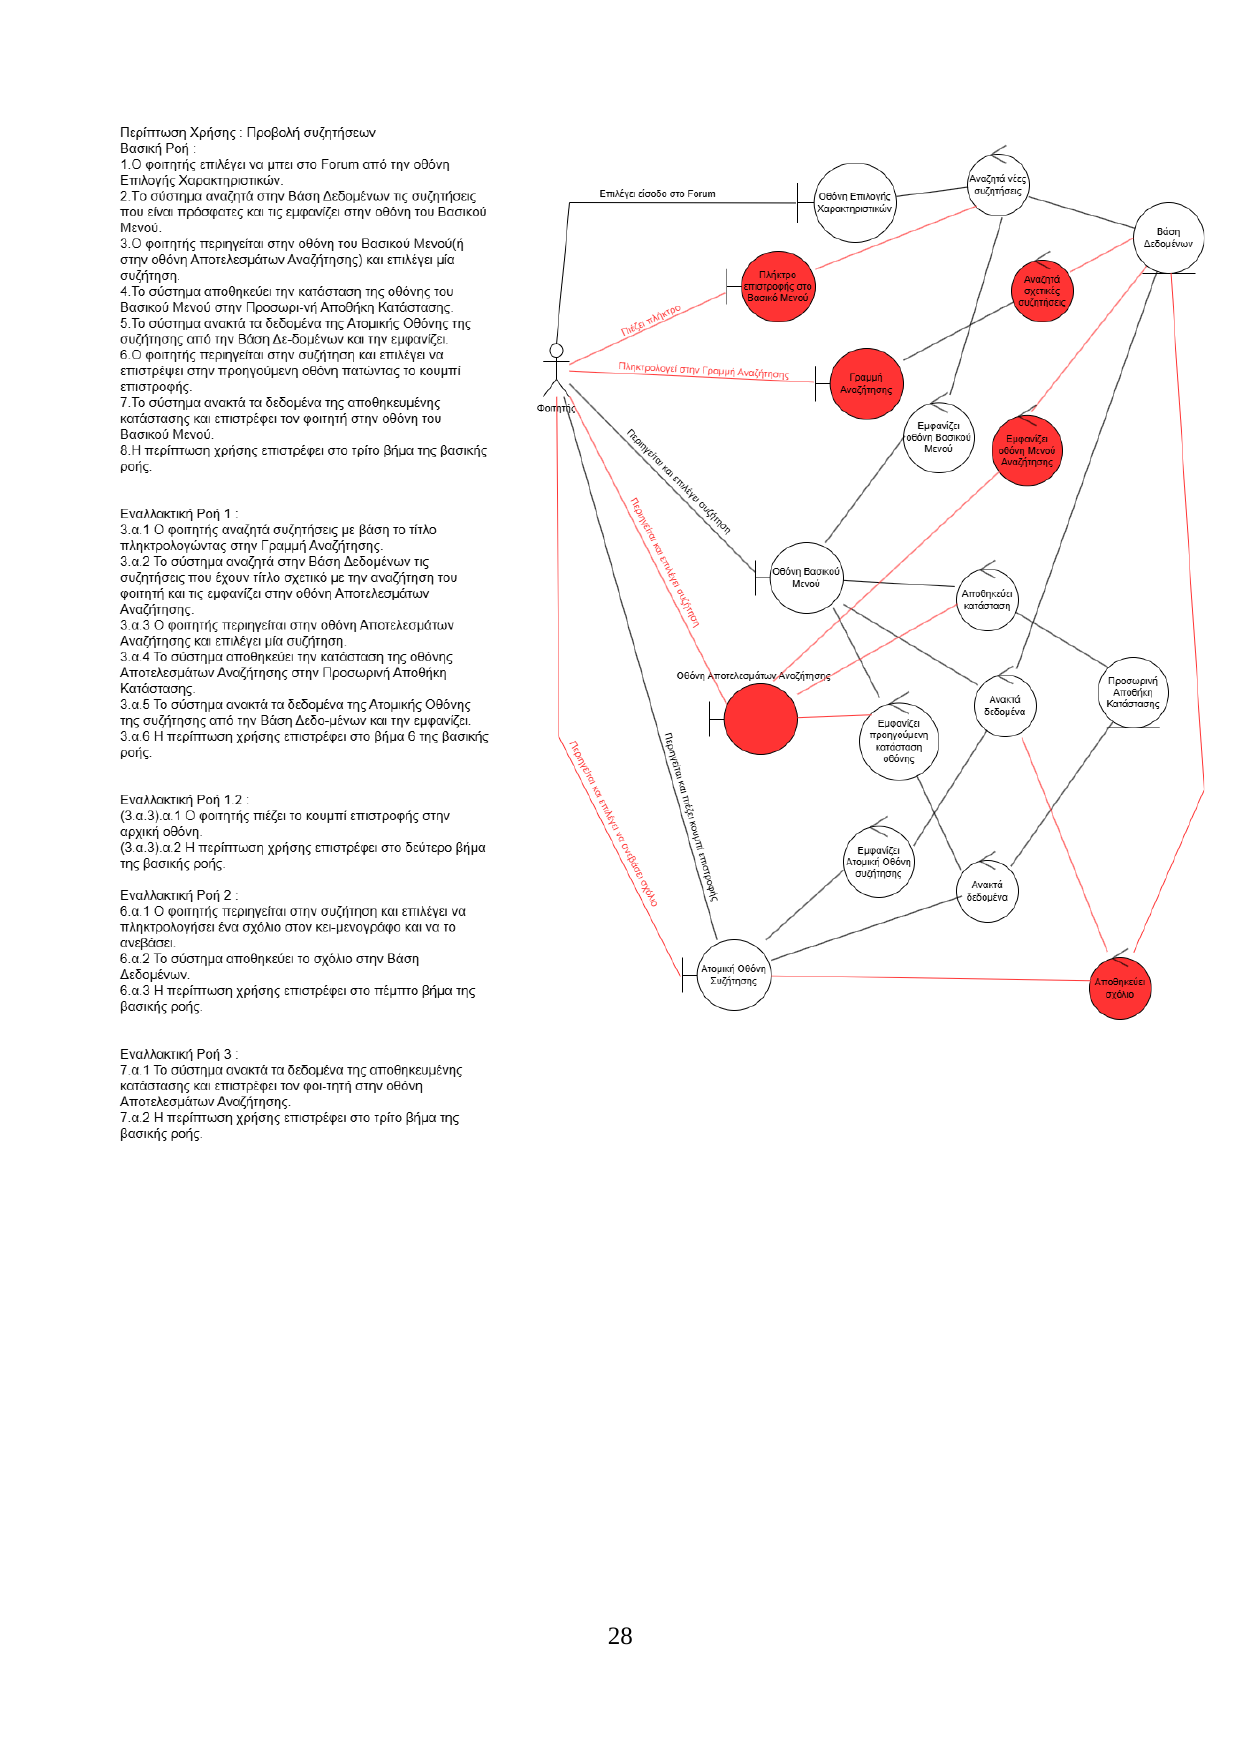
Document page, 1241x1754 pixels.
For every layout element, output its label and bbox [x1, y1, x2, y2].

picture [118, 118, 1205, 1157]
